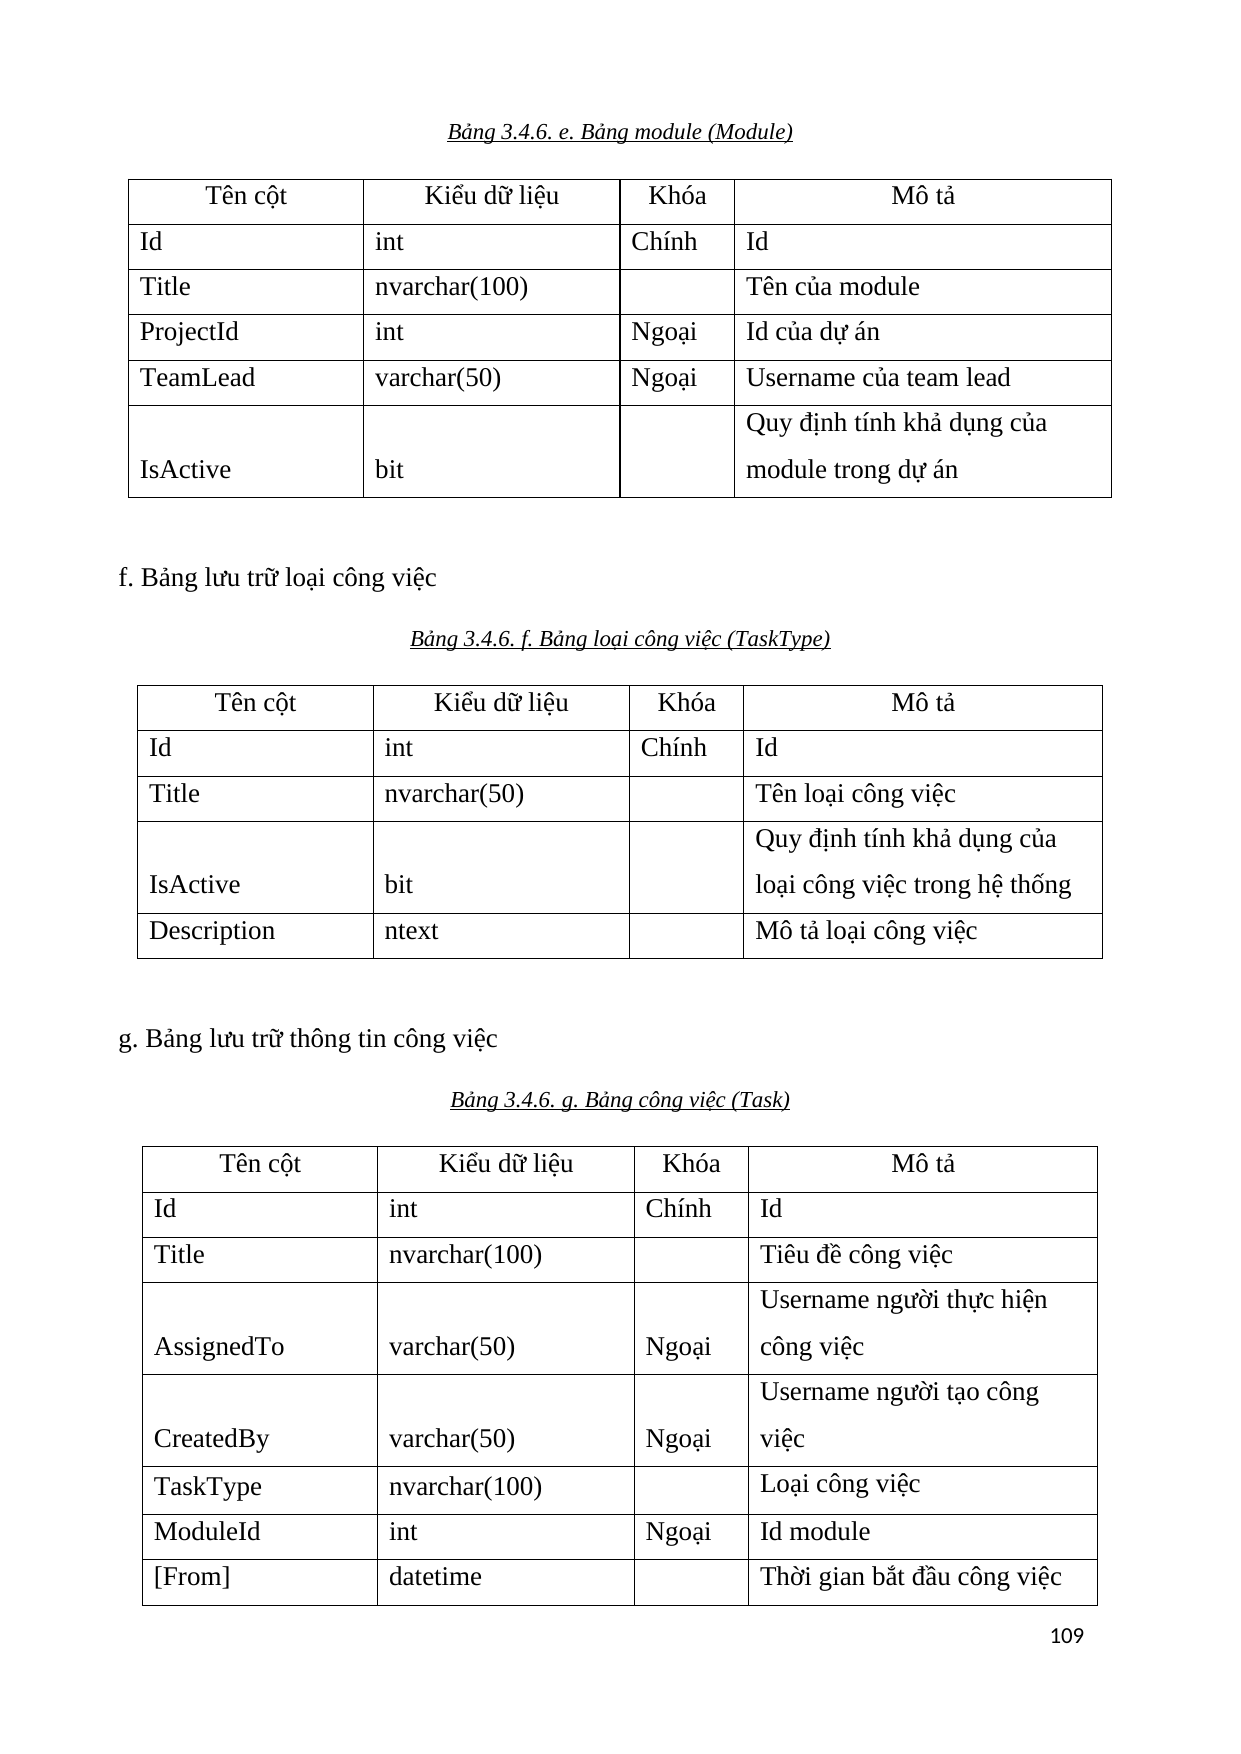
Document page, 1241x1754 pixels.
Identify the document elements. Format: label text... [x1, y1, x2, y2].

table_cell Ngoại [635, 1515, 748, 1559]
table_cell int [374, 731, 629, 776]
table_cell [635, 1560, 748, 1604]
table_cell varchar(50) [378, 1283, 634, 1374]
table_header Kiểu dữ liệu [374, 686, 629, 730]
table_cell Chính [621, 225, 734, 269]
table_header Khóa [635, 1147, 748, 1192]
table_cell bit [374, 822, 629, 913]
table_cell [621, 270, 734, 314]
table_cell Quy định tính khả dụng của loại công việc trong hệ thống [744, 822, 1102, 913]
table_cell varchar(50) [378, 1375, 634, 1466]
table_header Mô tả [749, 1147, 1097, 1192]
table_cell ModuleId [143, 1515, 377, 1559]
table_header Khóa [630, 686, 743, 730]
table_cell [630, 914, 743, 958]
table_header Tên cột [138, 686, 373, 730]
table_cell Title [143, 1238, 377, 1282]
table_cell Chính [635, 1193, 748, 1237]
table_cell nvarchar(100) [378, 1467, 634, 1514]
table_cell int [378, 1515, 634, 1559]
table_cell Tên của module [735, 270, 1111, 314]
table_cell IsActive [129, 406, 363, 497]
table_cell Id [129, 225, 363, 269]
table_cell Ngoại [635, 1283, 748, 1374]
table_cell [621, 406, 734, 497]
table_header Kiểu dữ liệu [364, 180, 619, 224]
table_cell Id [749, 1193, 1097, 1237]
table_cell Id module [749, 1515, 1097, 1559]
table_cell Description [138, 914, 373, 958]
table_cell Tiêu đề công việc [749, 1238, 1097, 1282]
table_cell Loại công việc [749, 1467, 1097, 1514]
table_cell IsActive [138, 822, 373, 913]
table_header Mô tả [744, 686, 1102, 730]
table_cell varchar(50) [364, 361, 619, 405]
text Bảng 3.4.6. e. Bảng module (Module) [118, 118, 1122, 144]
table_cell [635, 1238, 748, 1282]
table_cell ProjectId [129, 315, 363, 360]
table_cell Mô tả loại công việc [744, 914, 1102, 958]
table_cell [635, 1467, 748, 1514]
table_cell Quy định tính khả dụng của module trong dự án [735, 406, 1111, 497]
table_cell nvarchar(50) [374, 777, 629, 821]
text Bảng 3.4.6. f. Bảng loại công việc (TaskType) [118, 625, 1122, 651]
table_cell Id [744, 731, 1102, 776]
text g. Bảng lưu trữ thông tin công việc [118, 1023, 1122, 1054]
table_cell Title [129, 270, 363, 314]
table_cell TaskType [143, 1467, 377, 1514]
table_cell Ngoại [621, 361, 734, 405]
table_cell Id [138, 731, 373, 776]
text Bảng 3.4.6. g. Bảng công việc (Task) [118, 1086, 1122, 1112]
table_cell AssignedTo [143, 1283, 377, 1374]
table_cell Tên loại công việc [744, 777, 1102, 821]
table_cell Thời gian bắt đầu công việc [749, 1560, 1097, 1604]
table_cell Id của dự án [735, 315, 1111, 360]
table_cell Id [735, 225, 1111, 269]
text f. Bảng lưu trữ loại công việc [118, 561, 1122, 592]
table_cell Username người thực hiện công việc [749, 1283, 1097, 1374]
table_cell nvarchar(100) [378, 1238, 634, 1282]
table_cell Id [143, 1193, 377, 1237]
table_cell ntext [374, 914, 629, 958]
table_cell int [378, 1193, 634, 1237]
table_cell Chính [630, 731, 743, 776]
table_cell CreatedBy [143, 1375, 377, 1466]
table_cell Username của team lead [735, 361, 1111, 405]
table_header Khóa [621, 180, 734, 224]
table_cell datetime [378, 1560, 634, 1604]
table_cell [630, 777, 743, 821]
table_cell Ngoại [635, 1375, 748, 1466]
table_header Tên cột [143, 1147, 377, 1192]
table_header Kiểu dữ liệu [378, 1147, 634, 1192]
table_cell int [364, 315, 619, 360]
table_header Tên cột [129, 180, 363, 224]
table_cell [From] [143, 1560, 377, 1604]
table_header Mô tả [735, 180, 1111, 224]
table_cell Username người tạo công việc [749, 1375, 1097, 1466]
table_cell int [364, 225, 619, 269]
table_cell Ngoại [621, 315, 734, 360]
table_cell Title [138, 777, 373, 821]
table_cell bit [364, 406, 619, 497]
table_cell [630, 822, 743, 913]
table_cell nvarchar(100) [364, 270, 619, 314]
table_cell TeamLead [129, 361, 363, 405]
